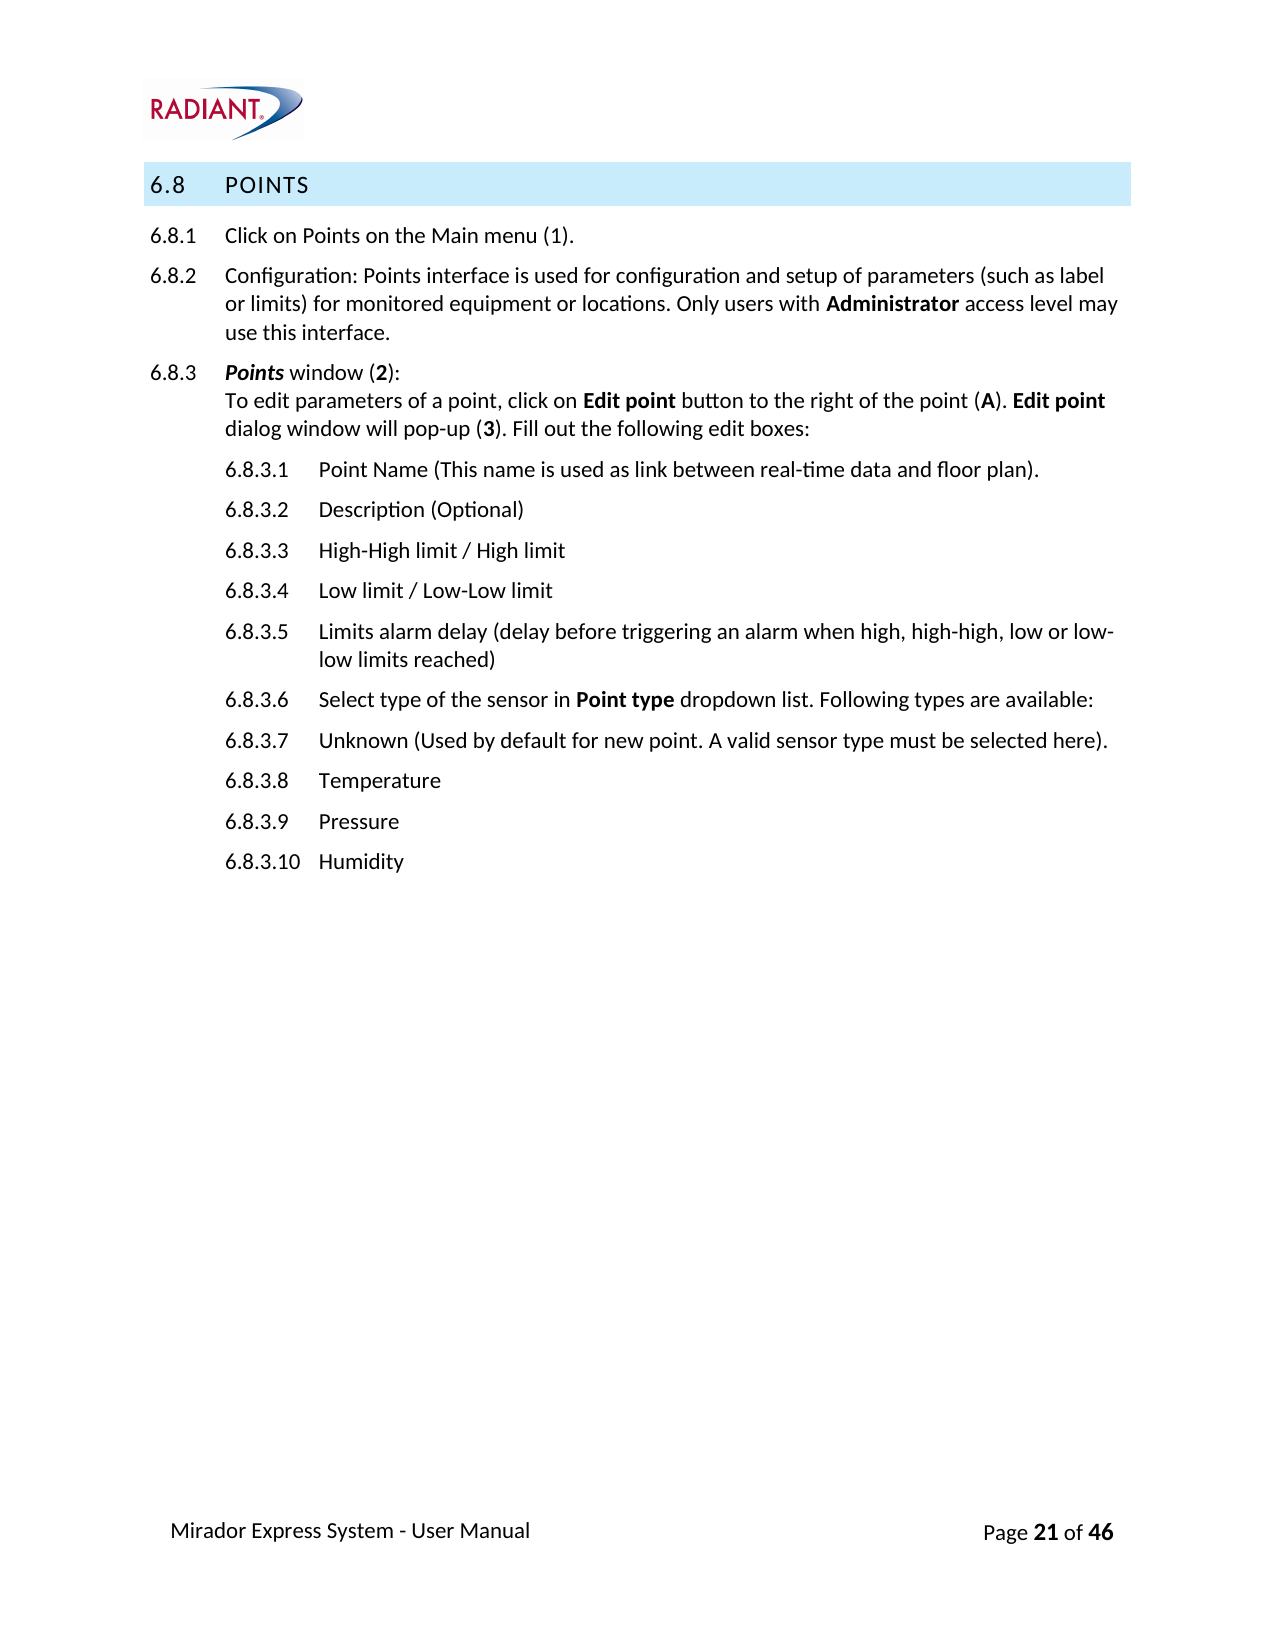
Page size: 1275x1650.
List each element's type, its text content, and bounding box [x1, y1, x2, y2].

list Description (Optional) [225, 495, 1125, 523]
list Low limit / Low-Low limit [225, 576, 1125, 604]
list Humidity [225, 847, 1125, 875]
list Limits alarm delay (delay before triggering an alarm when high, high-high, low or low-low limits reached) [225, 617, 1125, 673]
list Unknown (Used by default for new point. A valid sensor type must be selected here). [225, 726, 1125, 754]
list Temperature [225, 766, 1125, 794]
list Point Name (This name is used as link between real-time data and floor plan). [225, 455, 1125, 483]
list Click on Points on the Main menu (1). [150, 221, 1125, 249]
list Points window (2): To edit parameters of a point, click on Edit point button to the right of the point (A). Edit point dialog window will pop-up (3). Fill out the following edit boxes: [150, 358, 1125, 442]
list High-High limit / High limit [225, 536, 1125, 564]
list Pressure [225, 807, 1125, 835]
picture [142, 78, 305, 141]
list Configuration: Points interface is used for configuration and setup of parameters (such as label or limits) for monitored equipment or locations. Only users with Administrator access level may use this interface. [150, 262, 1125, 346]
list Select type of the sensor in Point type dropdown list. Following types are available: [225, 685, 1125, 713]
text 6.8 points [150, 169, 1125, 199]
